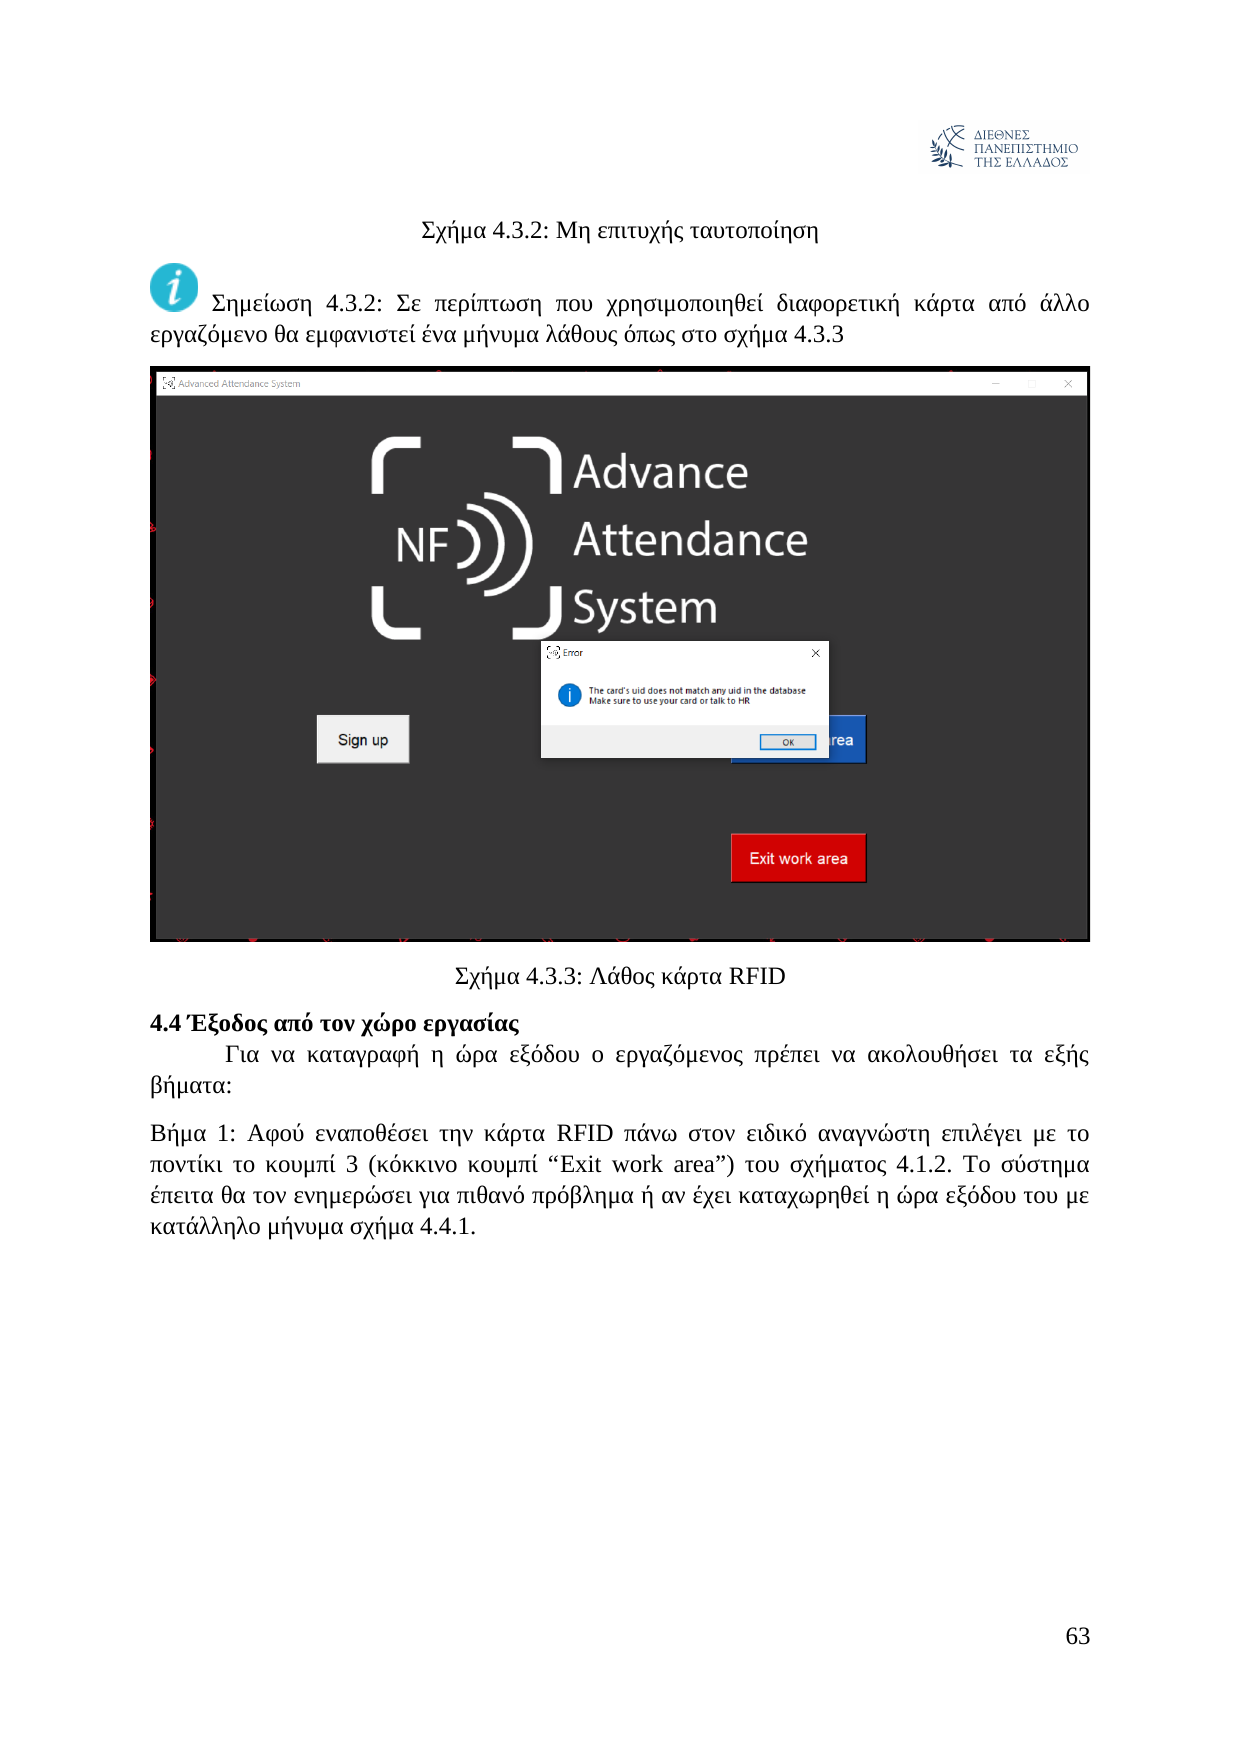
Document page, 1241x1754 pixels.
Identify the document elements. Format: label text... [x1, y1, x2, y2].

picture [917, 120, 1091, 174]
picture [150, 366, 1091, 942]
picture [150, 263, 198, 312]
text Σχήμα 4.3.3: Λάθος κάρτα RFID [150, 961, 1090, 989]
text Σημείωση 4.3.2: Σε περίπτωση που χρησιμοποιηθεί διαφορετική κάρτα από άλλο εργαζόμενο θα εμφανιστεί ένα μήνυμα λάθους όπως στο σχήμα 4.3.3 [150, 263, 1090, 348]
subtitle 4.4 Έξοδος από τον χώρο εργασίας [150, 1008, 1090, 1037]
text Για να καταγραφή η ώρα εξόδου ο εργαζόμενος πρέπει να ακολουθήσει τα εξής βήματα: [150, 1039, 1090, 1099]
text Βήμα 1: Αφού εναποθέσει την κάρτα RFID πάνω στον ειδικό αναγνώστη επιλέγει με το ποντίκι το κουμπί 3 (κόκκινο κουμπί “Exit work area”) του σχήματος 4.1.2. Το σύστημα έπειτα θα τον ενημερώσει για πιθανό πρόβλημα ή αν έχει καταχωρηθεί η ώρα εξόδου του με κατάλληλο μήνυμα σχήμα 4.4.1. [150, 1118, 1090, 1240]
text Σχήμα 4.3.2: Μη επιτυχής ταυτοποίηση [150, 216, 1090, 244]
